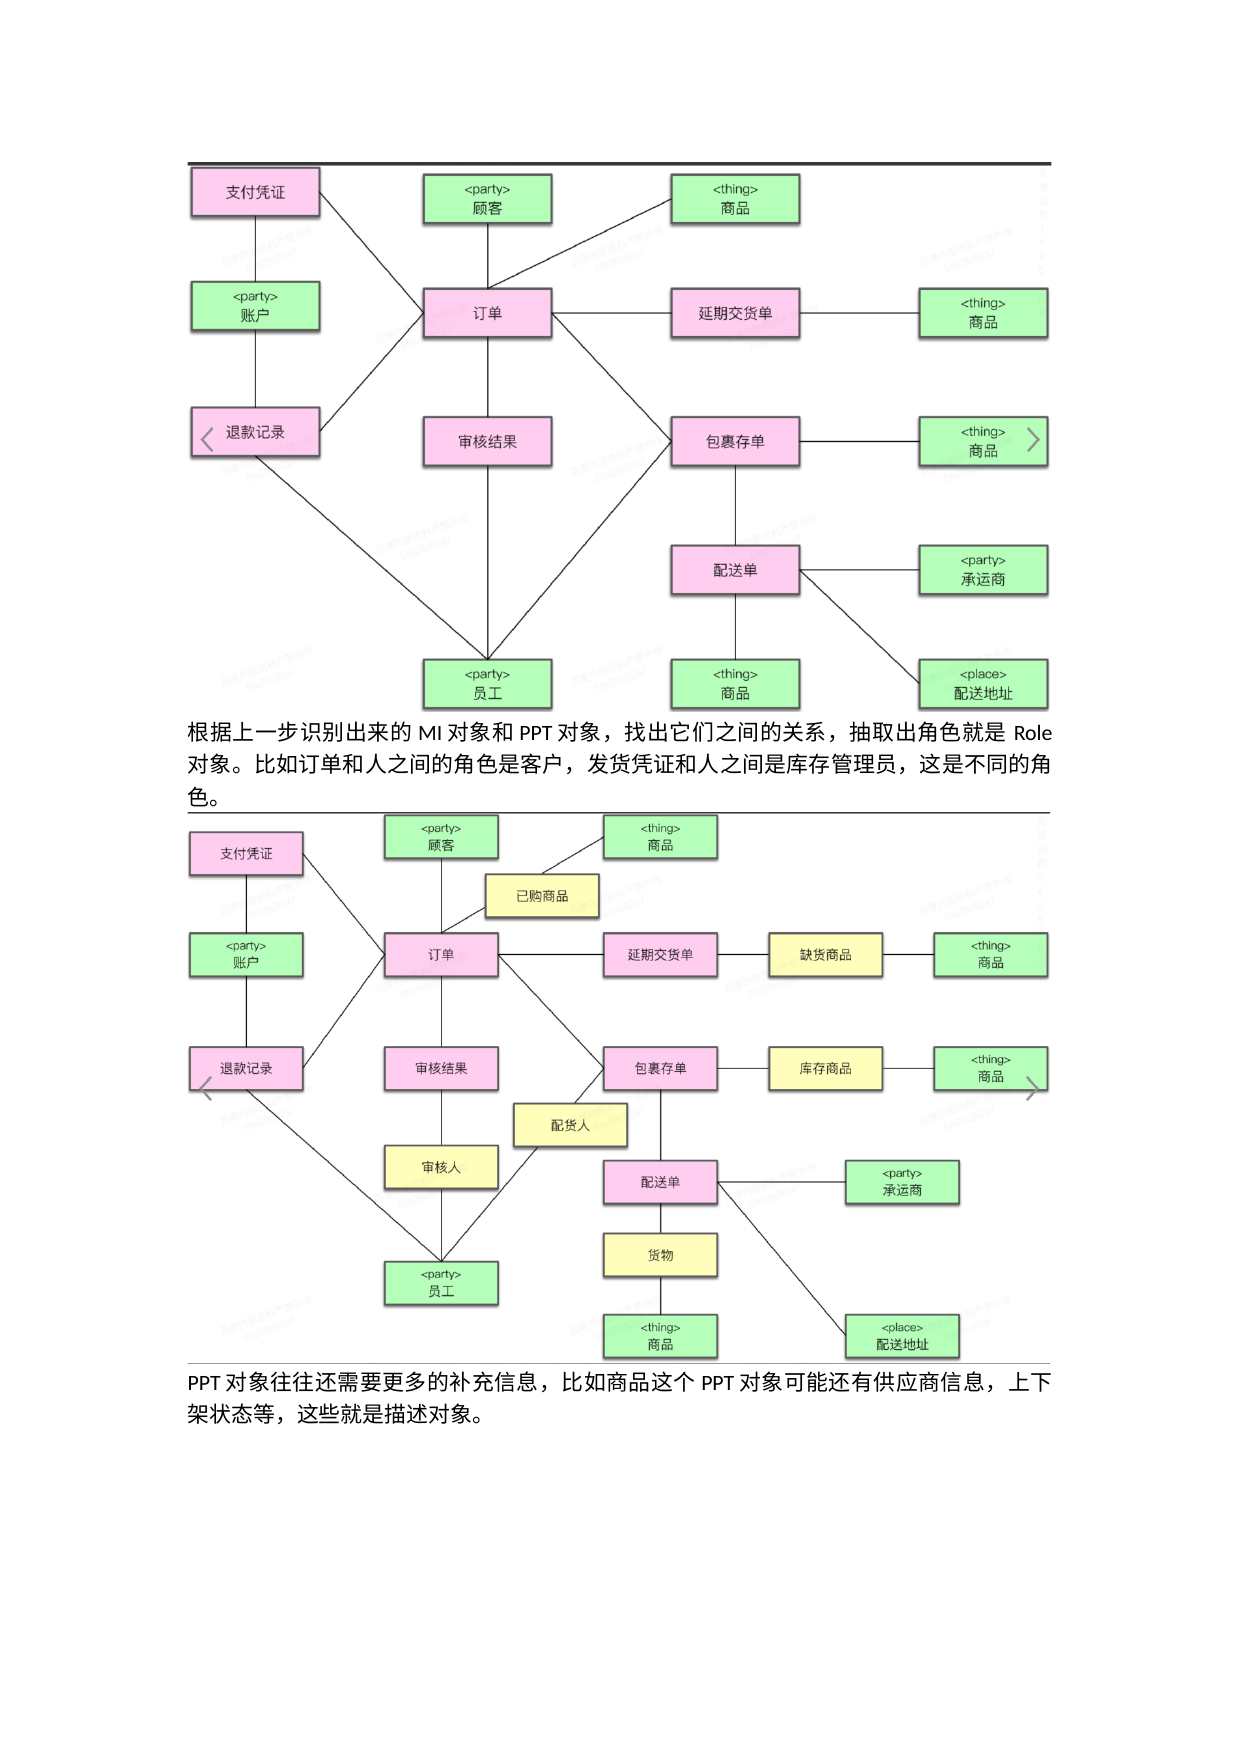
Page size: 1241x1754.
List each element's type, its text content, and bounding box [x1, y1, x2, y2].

text PPT对象往往还需要更多的补充信息，比如商品这个PPT对象可能还有供应商信息，上下架状态等，这些就是描述对象。 [187, 1364, 1053, 1429]
picture [187, 812, 1051, 1364]
text 根据上一步识别出来的MI对象和PPT对象，找出它们之间的关系，抽取出角色就是Role对象。比如订单和人之间的角色是客户，发货凭证和人之间是库存管理员，这是不同的角色。 [187, 714, 1053, 812]
picture [187, 162, 1052, 712]
